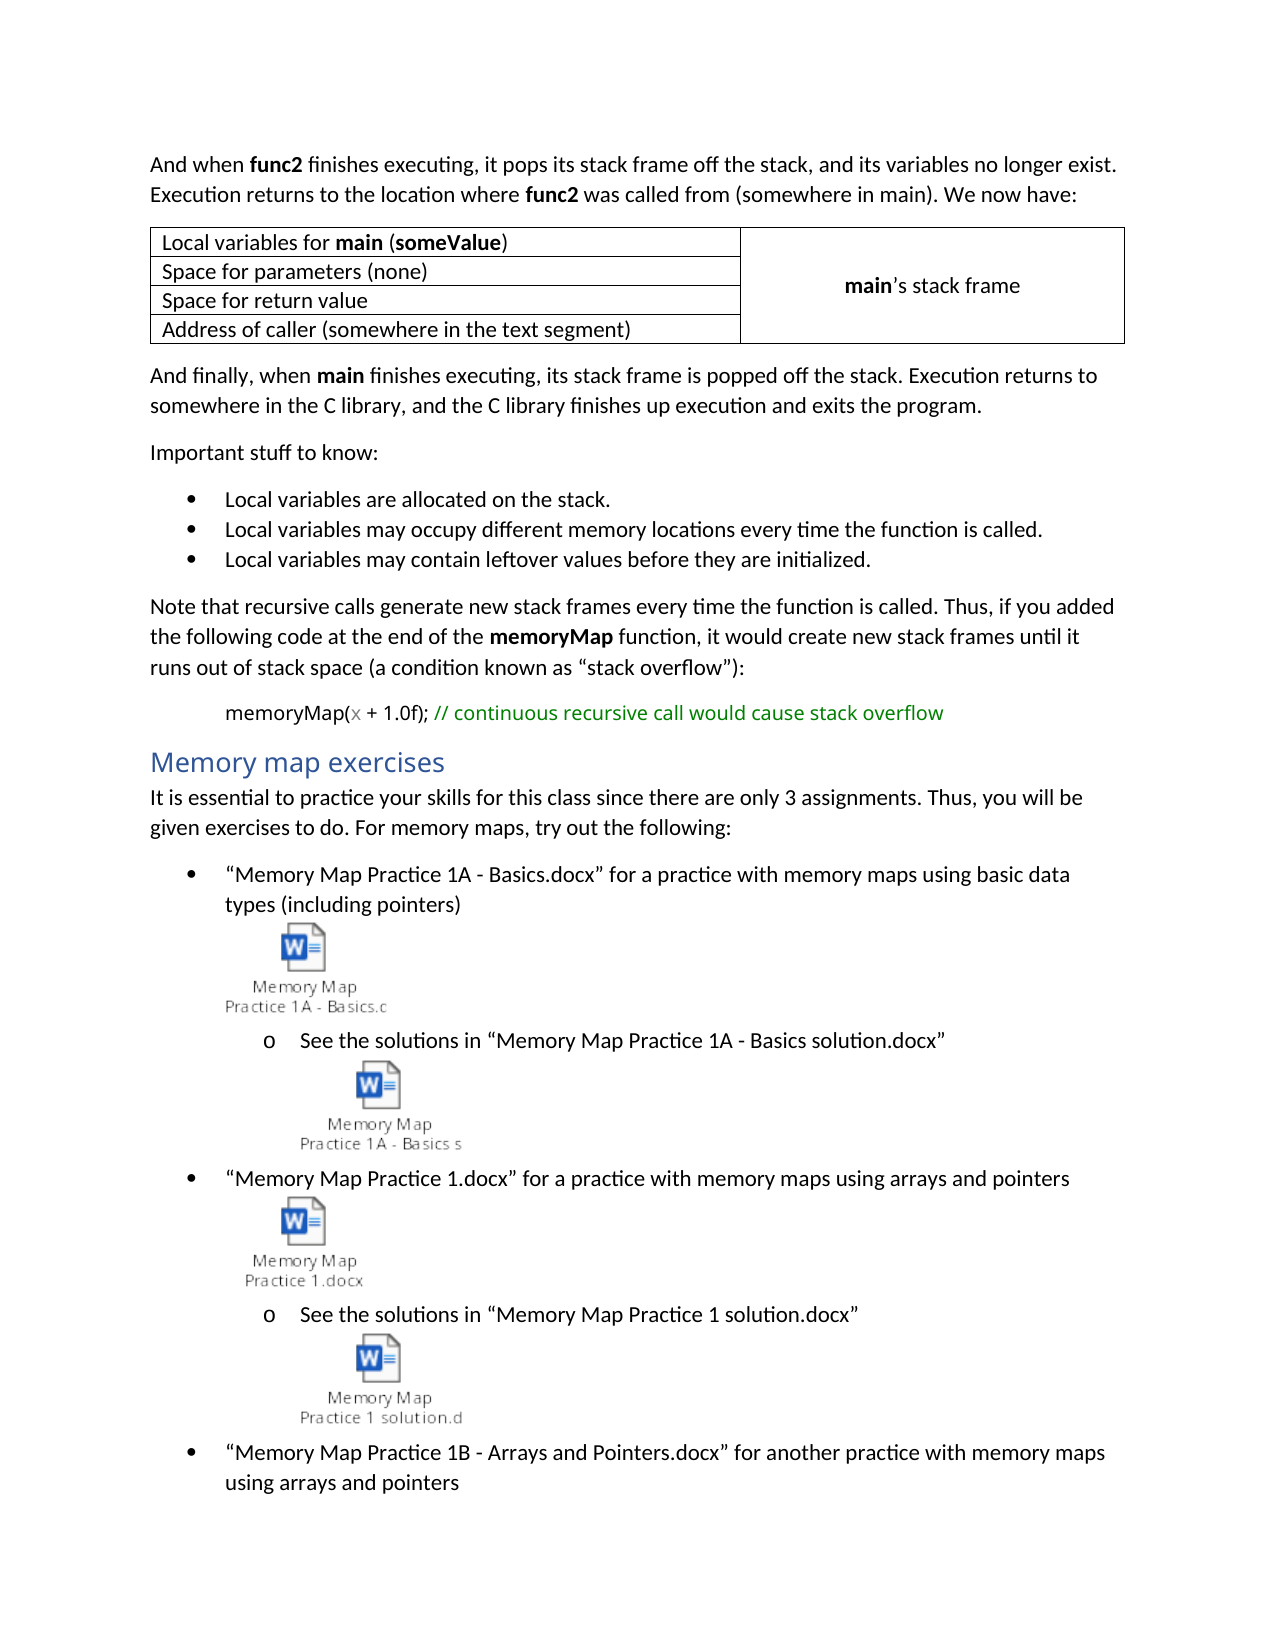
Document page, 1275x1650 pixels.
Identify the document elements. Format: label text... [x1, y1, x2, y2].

list See the solutions in “Memory Map Practice 1A - Basics solution.docx” [262, 1027, 1125, 1056]
text It is essential to practice your skills for this class since there are only 3 assignments. Thus, you will be given exercises to do. For memory maps, try out the following: [150, 783, 1125, 841]
list See the solutions in “Memory Map Practice 1 solution.docx” [262, 1300, 1125, 1329]
list Local variables may occupy different memory locations every time the function is called. [187, 515, 1125, 543]
list “Memory Map Practice 1.docx” for a practice with memory maps using arrays and pointers [187, 1164, 1125, 1192]
list Local variables are allocated on the stack. [187, 485, 1125, 513]
text memoryMap(x + 1.0f); // continuous recursive call would cause stack overflow [150, 699, 1125, 727]
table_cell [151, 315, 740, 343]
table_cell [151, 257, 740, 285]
text And finally, when main finishes executing, its stack frame is popped off the stack. Execution returns to somewhere in the C library, and the C library finishes up execution and exits the program. [150, 361, 1125, 419]
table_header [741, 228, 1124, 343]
subtitle Memory map exercises [150, 743, 1125, 780]
list Local variables may contain leftover values before they are initialized. [187, 545, 1125, 573]
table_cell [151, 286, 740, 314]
list “Memory Map Practice 1B - Arrays and Pointers.docx” for another practice with memory maps using arrays and pointers [187, 1438, 1125, 1496]
list “Memory Map Practice 1A - Basics.docx” for a practice with memory maps using basic data types (including pointers) [187, 860, 1125, 918]
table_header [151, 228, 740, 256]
text And when func2 finishes executing, it pops its stack frame off the stack, and its variables no longer exist. Execution returns to the location where func2 was called from (somewhere in main). We now have: [150, 150, 1125, 208]
text Note that recursive calls generate new stack frames every time the function is called. Thus, if you added the following code at the end of the memoryMap function, it would create new stack frames until it runs out of stack space (a condition known as “stack overflow”): [150, 592, 1125, 681]
text Important stuff to know: [150, 438, 1125, 466]
